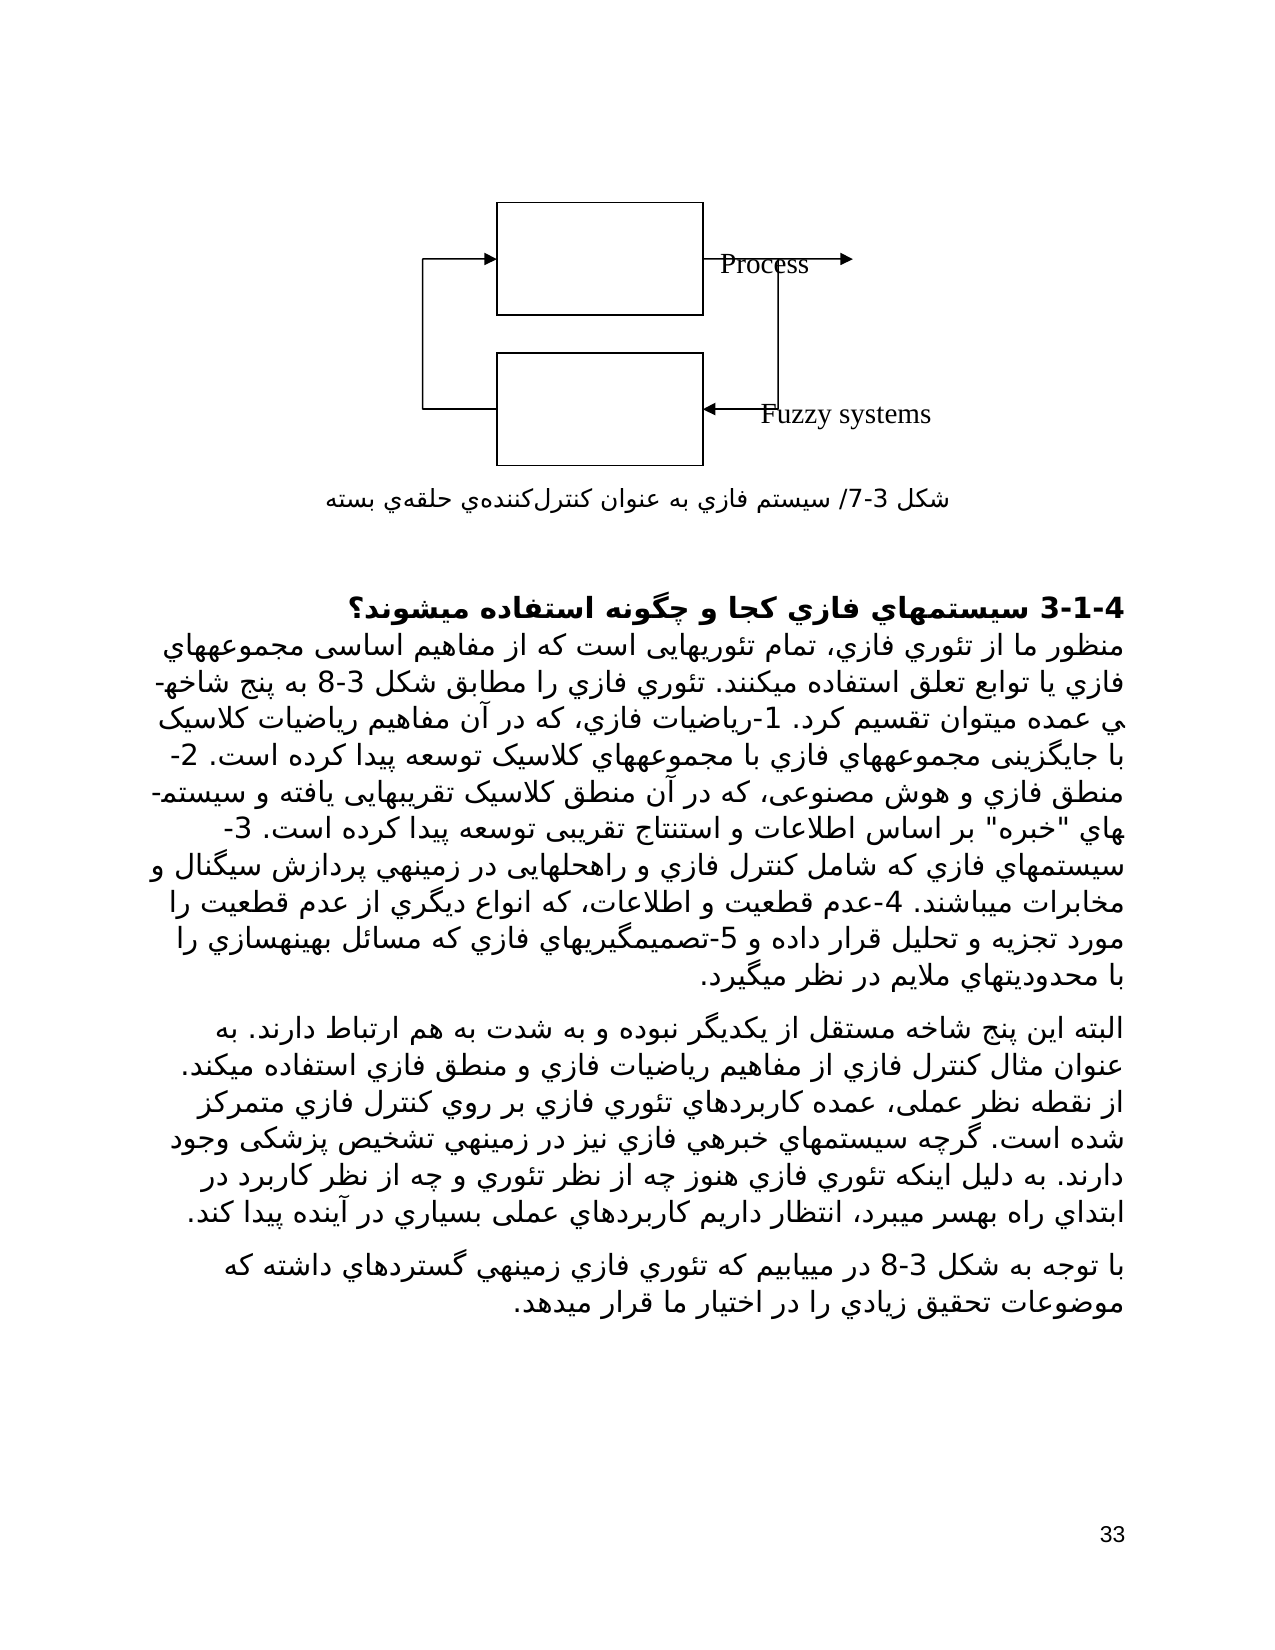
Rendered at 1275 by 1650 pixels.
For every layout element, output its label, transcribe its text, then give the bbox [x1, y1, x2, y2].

text با توجه به شکل 3-8 در مییابیم که تئوري فازي زمینهي گستردهاي داشته که موضوعات تحقیق زیادي را در اختیار ما قرار میدهد. [150, 1248, 1125, 1319]
text البته این پنج شاخه مستقل از یکدیگر نبوده و به شدت به هم ارتباط دارند. به عنوان مثال کنترل فازي از مفاهیم ریاضیات فازي و منطق فازي استفاده میکند. از نقطه نظر عملی، عمده کاربردهاي تئوري فازي بر روي کنترل فازي متمرکز شده است. گرچه سیستمهاي خبرهي فازي نیز در زمینهي تشخیص پزشکی وجود دارند. به دلیل اینکه تئوري فازي هنوز چه از نظر تئوري و چه از نظر کاربرد در ابتداي راه بهسر میبرد، انتظار داریم کاربردهاي عملی بسیاري در آینده پیدا کند. [150, 1012, 1125, 1229]
text منظور ما از تئوري فازي، تمام تئوريهایی است که از مفاهیم اساسی مجموعههاي فازي یا توابع تعلق استفاده میکنند. تئوري فازي را مطابق شکل 3-8 به پنج شاخهي عمده میتوان تقسیم کرد. 1-ریاضیات فازي، که در آن مفاهیم ریاضیات کلاسیک با جایگزینی مجموعههاي فازي با مجموعههاي کلاسیک توسعه پیدا کرده است. 2-منطق فازي و هوش مصنوعی، که در آن منطق کلاسیک تقریبهایی یافته و سیستمهاي "خبره" بر اساس اطلاعات و استنتاج تقریبی توسعه پیدا کرده است. 3-سیستمهاي فازي که شامل کنترل فازي و راهحلهایی در زمینهي پردازش سیگنال و مخابرات میباشند. 4-عدم قطعیت و اطلاعات، که انواع دیگري از عدم قطعیت را مورد تجزیه و تحلیل قرار داده و 5-تصمیمگیريهاي فازي که مسائل بهینهسازي را با محدودیتهاي ملایم در نظر میگیرد. [150, 628, 1125, 992]
text شکل 3-7/ سیستم فازي به عنوان کنترل‌کننده‌‎ي حلقه‌ي بسته [315, 484, 960, 513]
subtitle 3-1-4 سیستمهاي فازي کجا و چگونه استفاده میشوند؟ [150, 592, 1125, 626]
